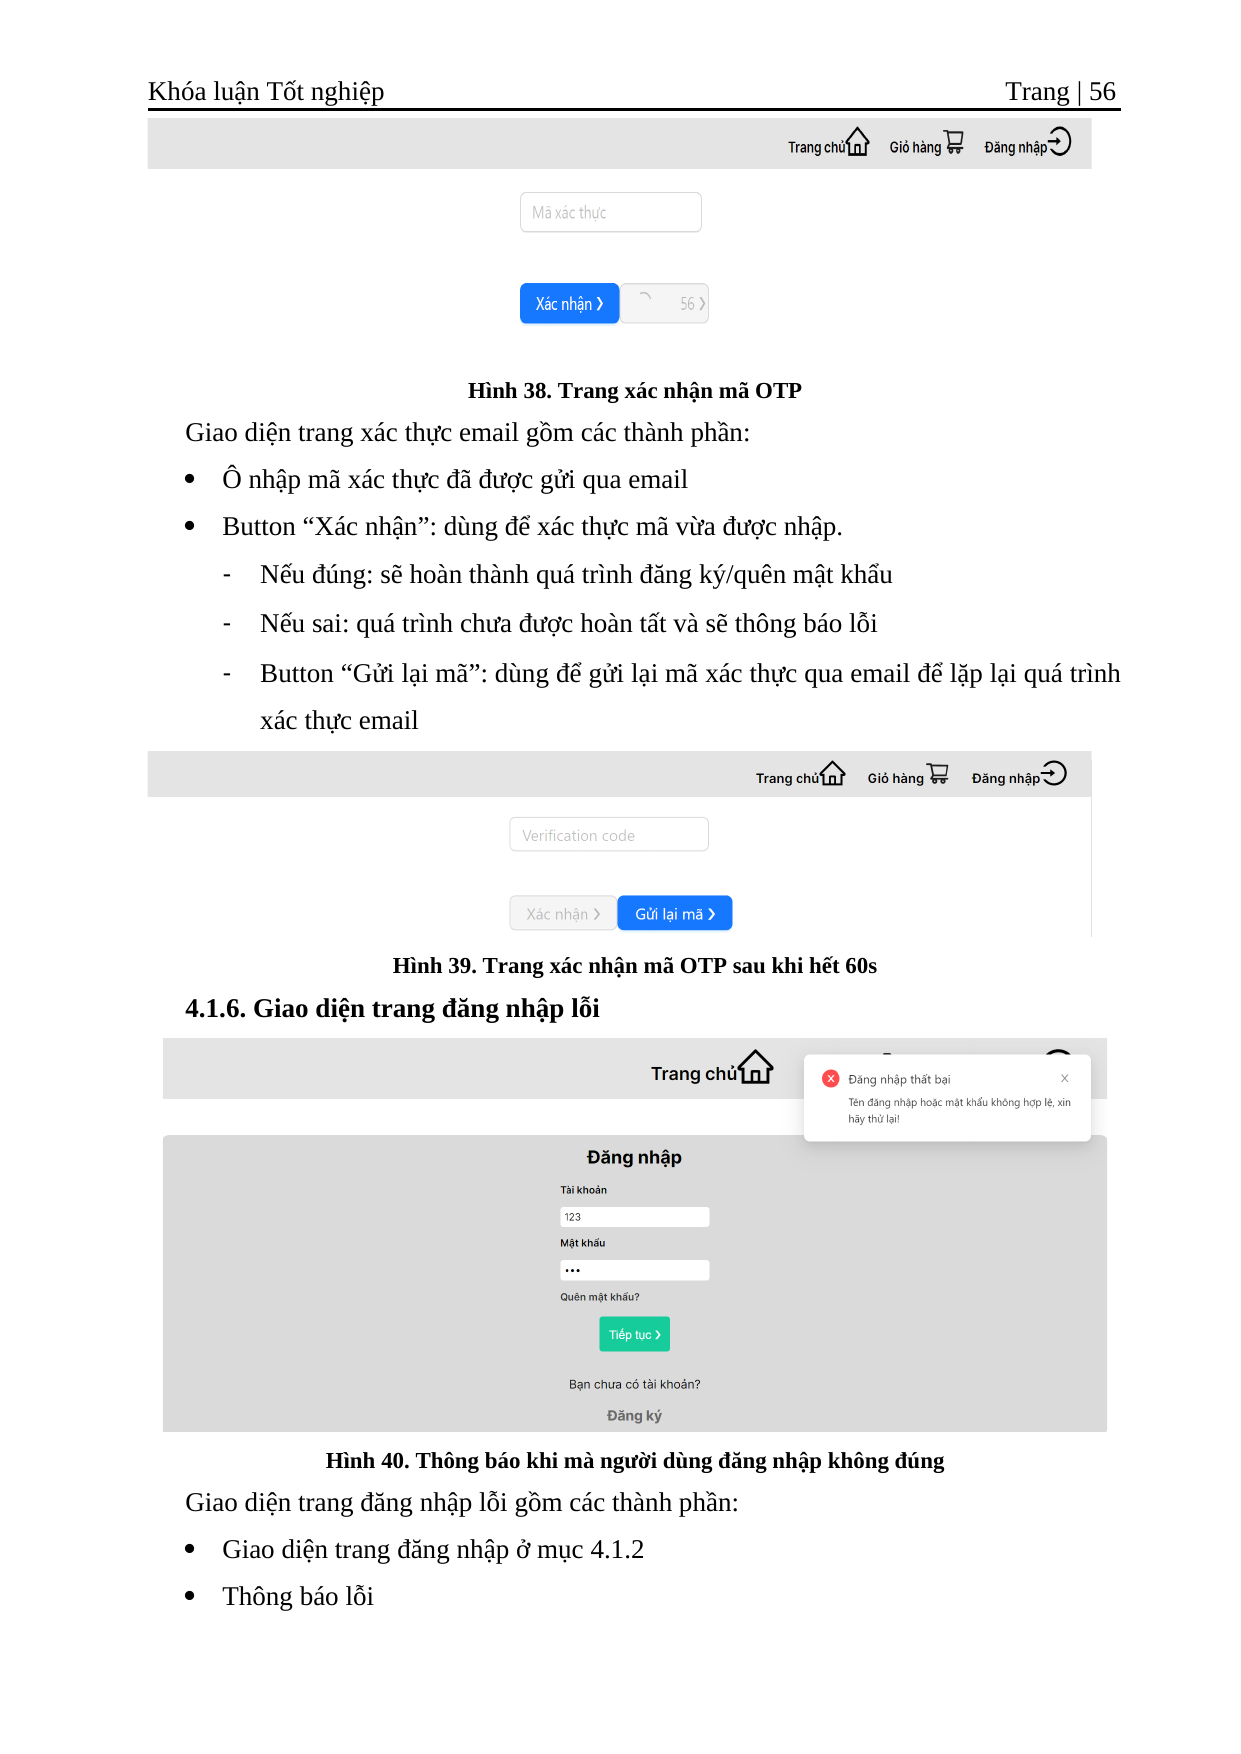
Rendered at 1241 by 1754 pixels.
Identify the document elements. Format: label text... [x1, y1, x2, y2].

text Hình 38. Trang xác nhận mã OTP [148, 377, 1122, 403]
picture [147, 751, 1092, 937]
list Giao diện trang đăng nhập lỗi [185, 992, 1122, 1023]
list Button “Xác nhận”: dùng để xác thực mã vừa được nhập. [185, 510, 1122, 541]
text Giao diện trang đăng nhập lỗi gồm các thành phần: [185, 1486, 1122, 1517]
picture [147, 118, 1092, 362]
list Giao diện trang đăng nhập ở mục 4.1.2 [185, 1533, 1122, 1564]
text Hình 40. Thông báo khi mà người dùng đăng nhập không đúng [148, 1447, 1122, 1473]
list Button “Gửi lại mã”: dùng để gửi lại mã xác thực qua email để lặp lại quá trình xác thực email [223, 656, 1122, 736]
picture [162, 1038, 1108, 1432]
text Hình 39. Trang xác nhận mã OTP sau khi hết 60s [148, 952, 1122, 978]
list Thông báo lỗi [185, 1580, 1122, 1611]
text Giao diện trang xác thực email gồm các thành phần: [185, 417, 1122, 448]
list Ô nhập mã xác thực đã được gửi qua email [185, 463, 1122, 494]
list Nếu sai: quá trình chưa được hoàn tất và sẽ thông báo lỗi [223, 606, 1122, 639]
list Nếu đúng: sẽ hoàn thành quá trình đăng ký/quên mật khẩu [223, 557, 1122, 590]
